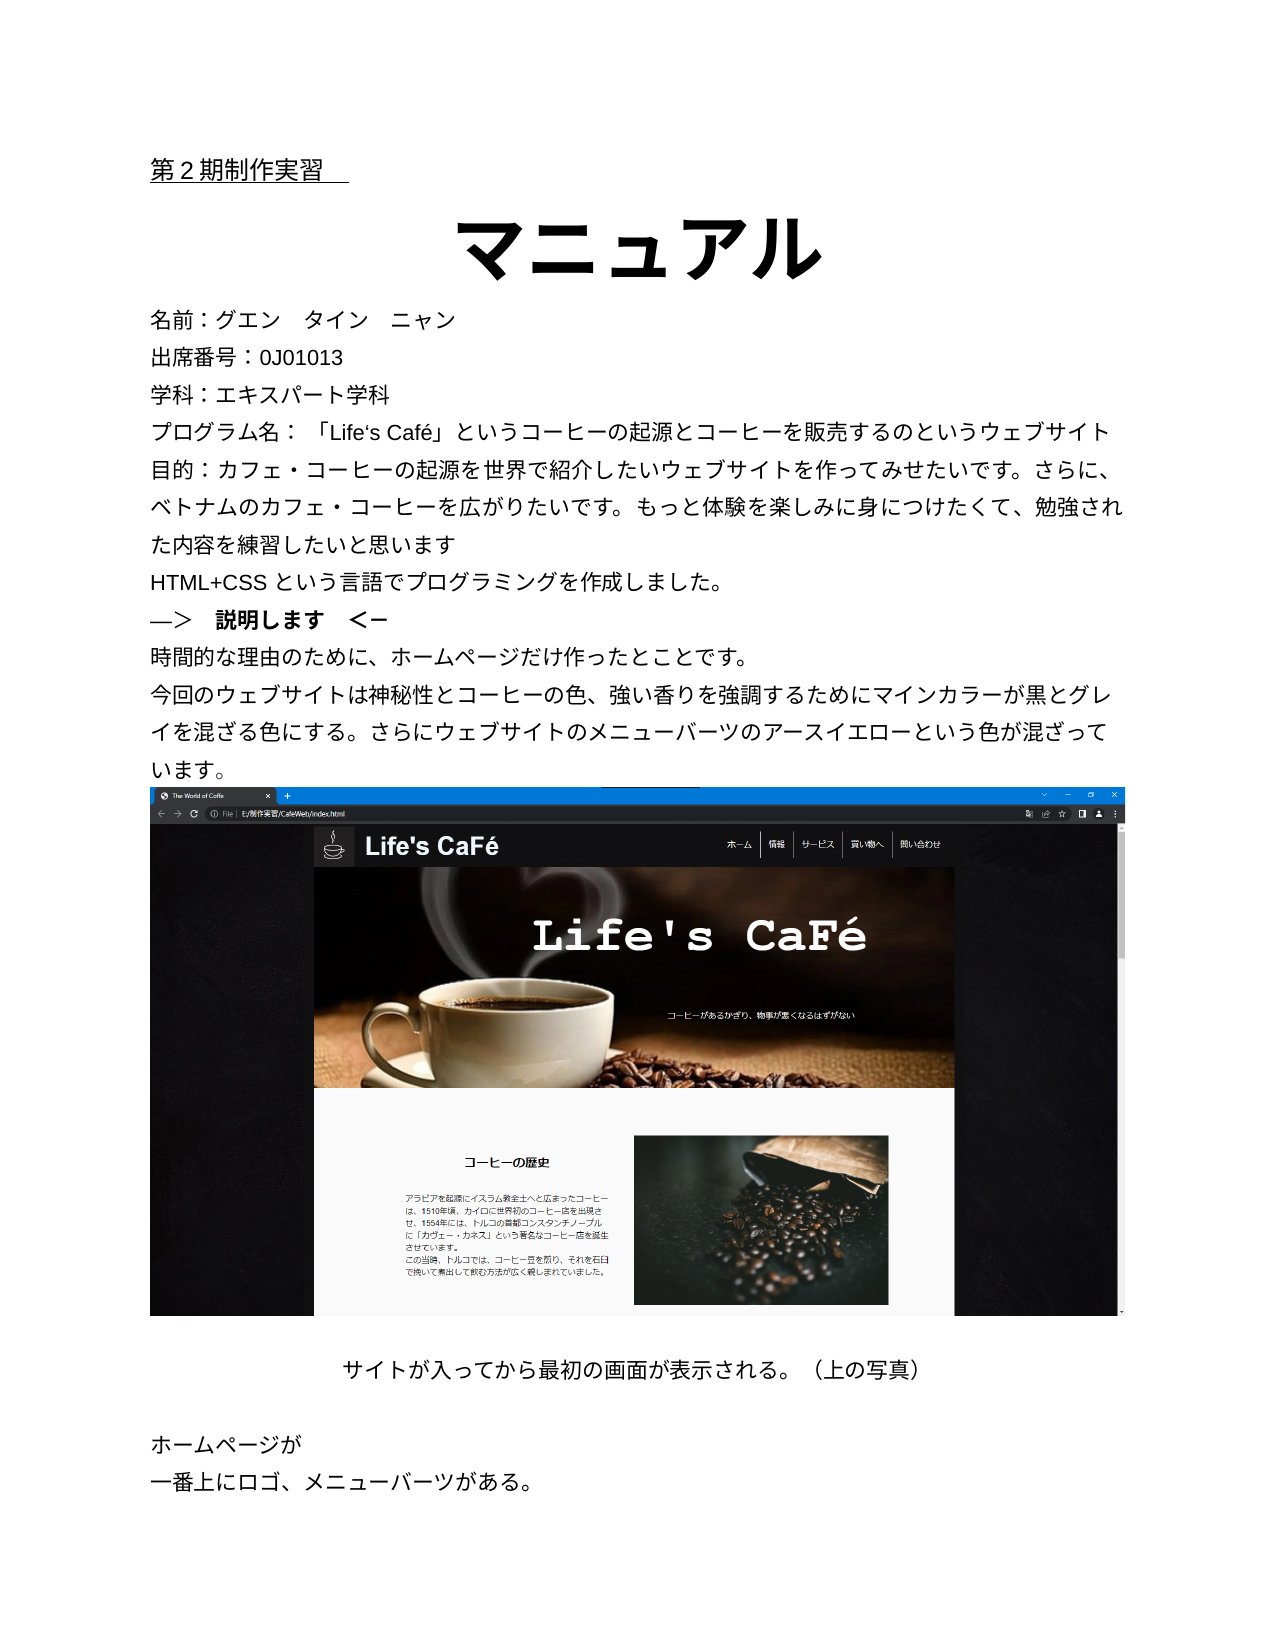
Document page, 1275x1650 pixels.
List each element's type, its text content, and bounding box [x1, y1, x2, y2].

text ―＞ 説明します ＜－ [150, 600, 1125, 637]
text 時間的な理由のために、ホームページだけ作ったとことです。 [150, 637, 1125, 675]
text サイトが入ってから最初の画面が表示される。（上の写真） [150, 1350, 1125, 1387]
text プログラム名： 「Life‘s Café」というコーヒーの起源とコーヒーを販売するのというウェブサイト [150, 412, 1125, 450]
text 名前：グエン タイン ニャン [150, 300, 1125, 337]
text 出席番号：0J01013 [150, 337, 1125, 375]
text 目的：カフェ・コーヒーの起源を世界で紹介したいウェブサイトを作ってみせたいです。さらに、ベトナムのカフェ・コーヒーを広がりたいです。もっと体験を楽しみに身につけたくて、勉強された内容を練習したいと思います [150, 450, 1125, 562]
text マニュアル [150, 187, 1125, 300]
text 第2期制作実習 [150, 150, 1125, 187]
text 今回のウェブサイトは神秘性とコーヒーの色、強い香りを強調するためにマインカラーが黒とグレイを混ざる色にする。さらにウェブサイトのメニューバーツのアースイエローという色が混ざっています。 [150, 675, 1125, 787]
picture [150, 787, 1125, 1316]
text HTML+CSS という言語でプログラミングを作成しました。 [150, 562, 1125, 600]
text ホームページが [150, 1425, 1125, 1462]
text 学科：エキスパート学科 [150, 375, 1125, 412]
text 一番上にロゴ、メニューバーツがある。 [150, 1462, 1125, 1500]
